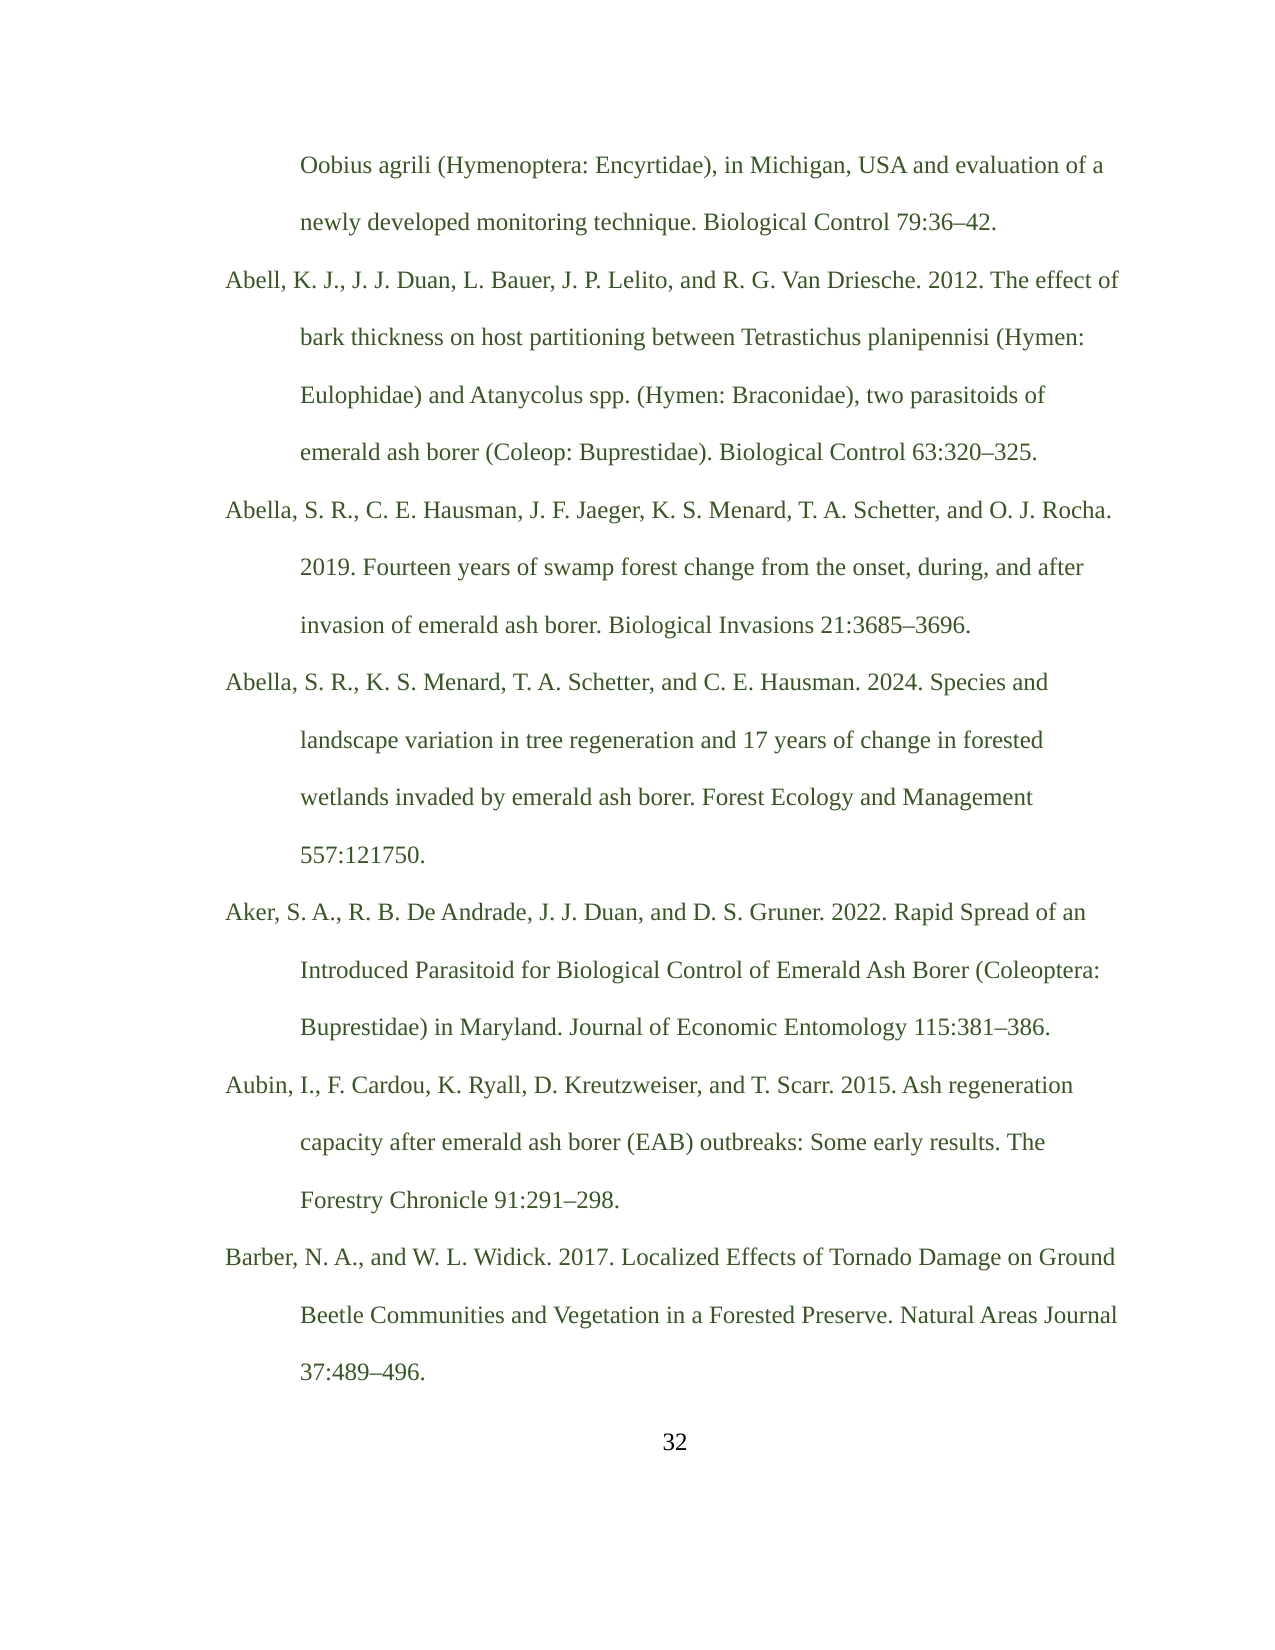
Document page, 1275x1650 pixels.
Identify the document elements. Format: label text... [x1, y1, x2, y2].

text Abella, S. R., C. E. Hausman, J. F. Jaeger, K. S. Menard, T. A. Schetter, and O. J. Rocha. 2019. Fourteen years of swamp forest change from the onset, during, and after invasion of emerald ash borer. Biological Invasions 21:3685–3696. [225, 495, 1125, 639]
text Barber, N. A., and W. L. Widick. 2017. Localized Effects of Tornado Damage on Ground Beetle Communities and Vegetation in a Forested Preserve. Natural Areas Journal 37:489–496. [225, 1242, 1125, 1386]
text Aker, S. A., R. B. De Andrade, J. J. Duan, and D. S. Gruner. 2022. Rapid Spread of an Introduced Parasitoid for Biological Control of Emerald Ash Borer (Coleoptera: Buprestidae) in Maryland. Journal of Economic Entomology 115:381–386. [225, 897, 1125, 1041]
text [225, 150, 1125, 236]
text Abella, S. R., K. S. Menard, T. A. Schetter, and C. E. Hausman. 2024. Species and landscape variation in tree regeneration and 17 years of change in forested wetlands invaded by emerald ash borer. Forest Ecology and Management 557:121750. [225, 667, 1125, 869]
text Abell, K. J., J. J. Duan, L. Bauer, J. P. Lelito, and R. G. Van Driesche. 2012. The effect of bark thickness on host partitioning between Tetrastichus planipennisi (Hymen: Eulophidae) and Atanycolus spp. (Hymen: Braconidae), two parasitoids of emerald ash borer (Coleop: Buprestidae). Biological Control 63:320–325. [225, 265, 1125, 466]
text Aubin, I., F. Cardou, K. Ryall, D. Kreutzweiser, and T. Scarr. 2015. Ash regeneration capacity after emerald ash borer (EAB) outbreaks: Some early results. The Forestry Chronicle 91:291–298. [225, 1070, 1125, 1214]
